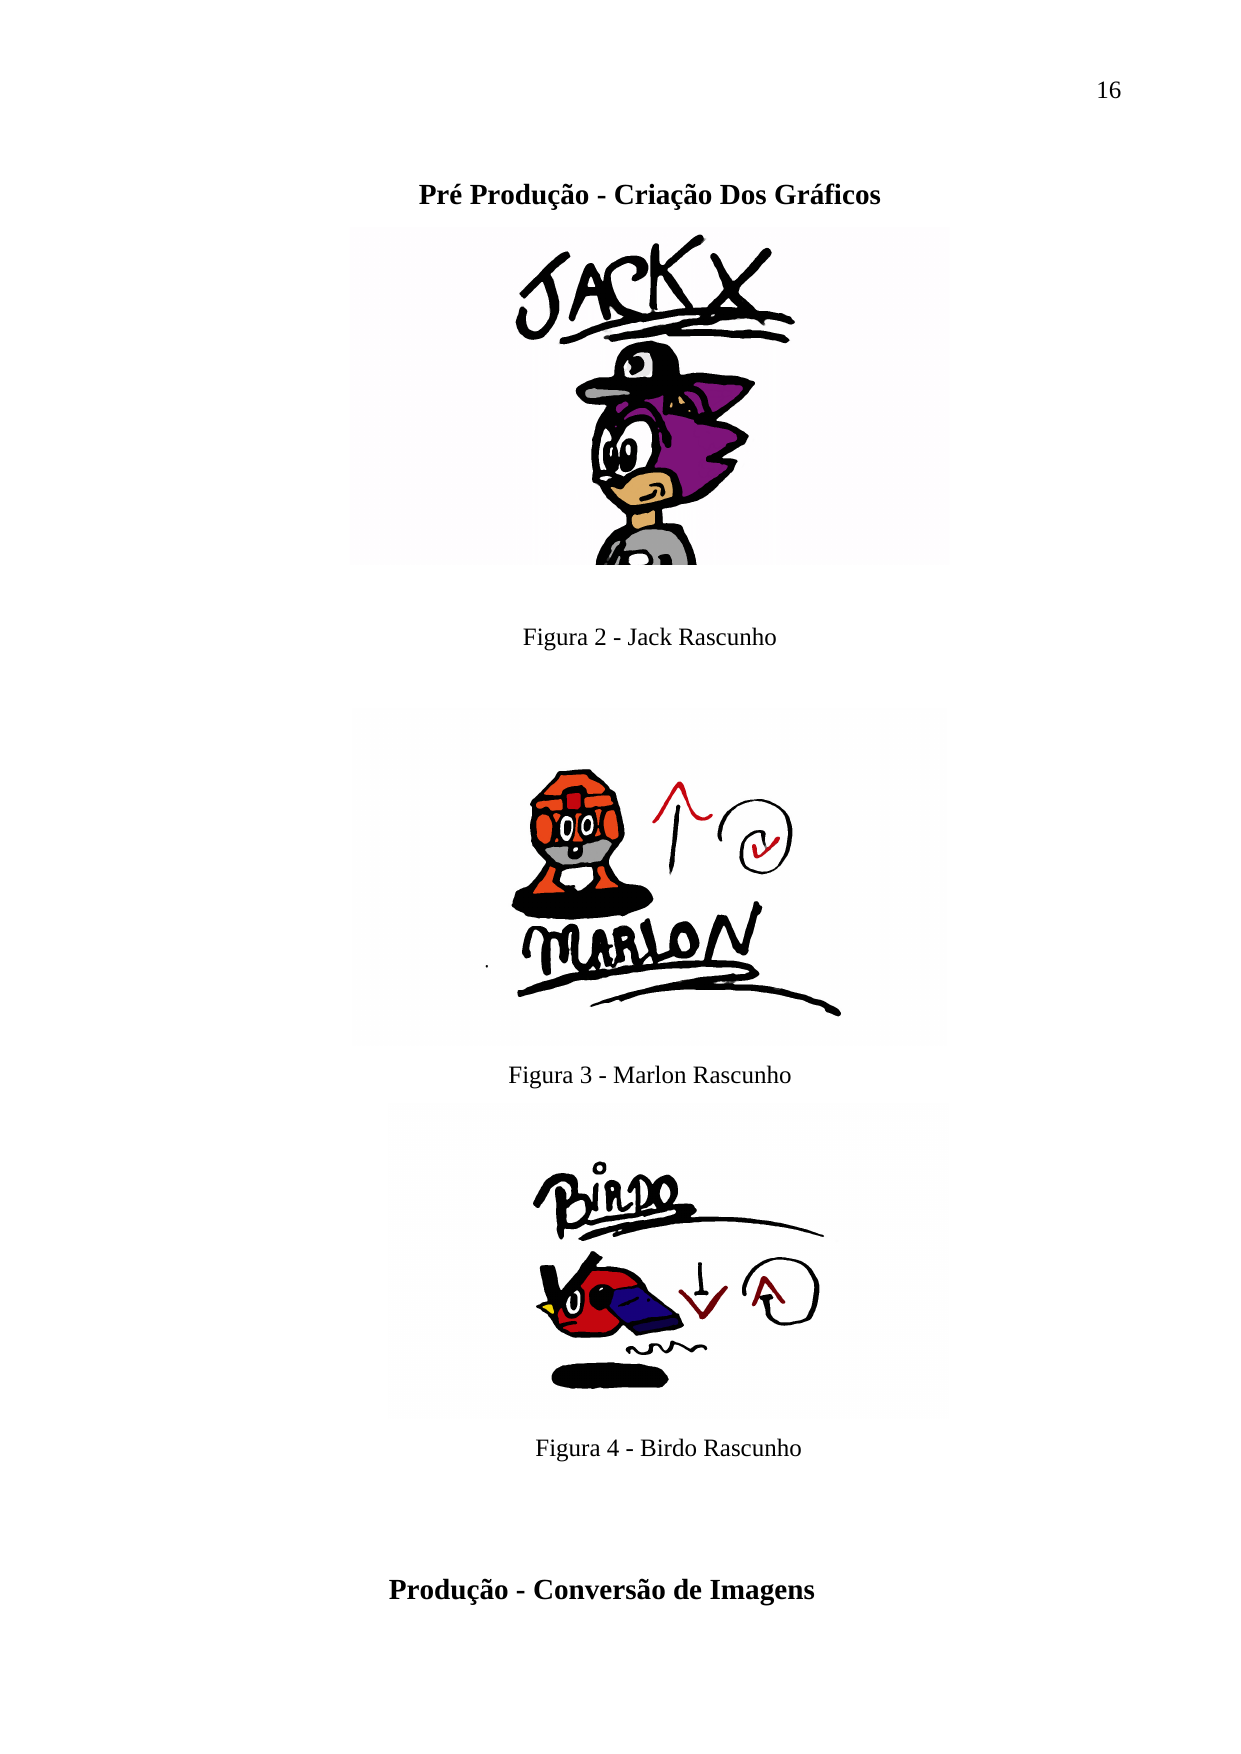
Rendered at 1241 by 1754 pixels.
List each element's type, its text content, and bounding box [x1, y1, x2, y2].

text Pré Produção - Criação Dos Gráficos [177, 177, 1122, 211]
text Figura 4 - Birdo Rascunho [177, 1433, 1122, 1462]
picture [387, 1103, 950, 1419]
text Figura 3 - Marlon Rascunho [177, 1060, 1122, 1089]
text Produção - Conversão de Imagens [177, 1572, 1122, 1606]
picture [349, 227, 950, 565]
text Figura 2 - Jack Rascunho [177, 622, 1122, 651]
picture [352, 708, 948, 1046]
